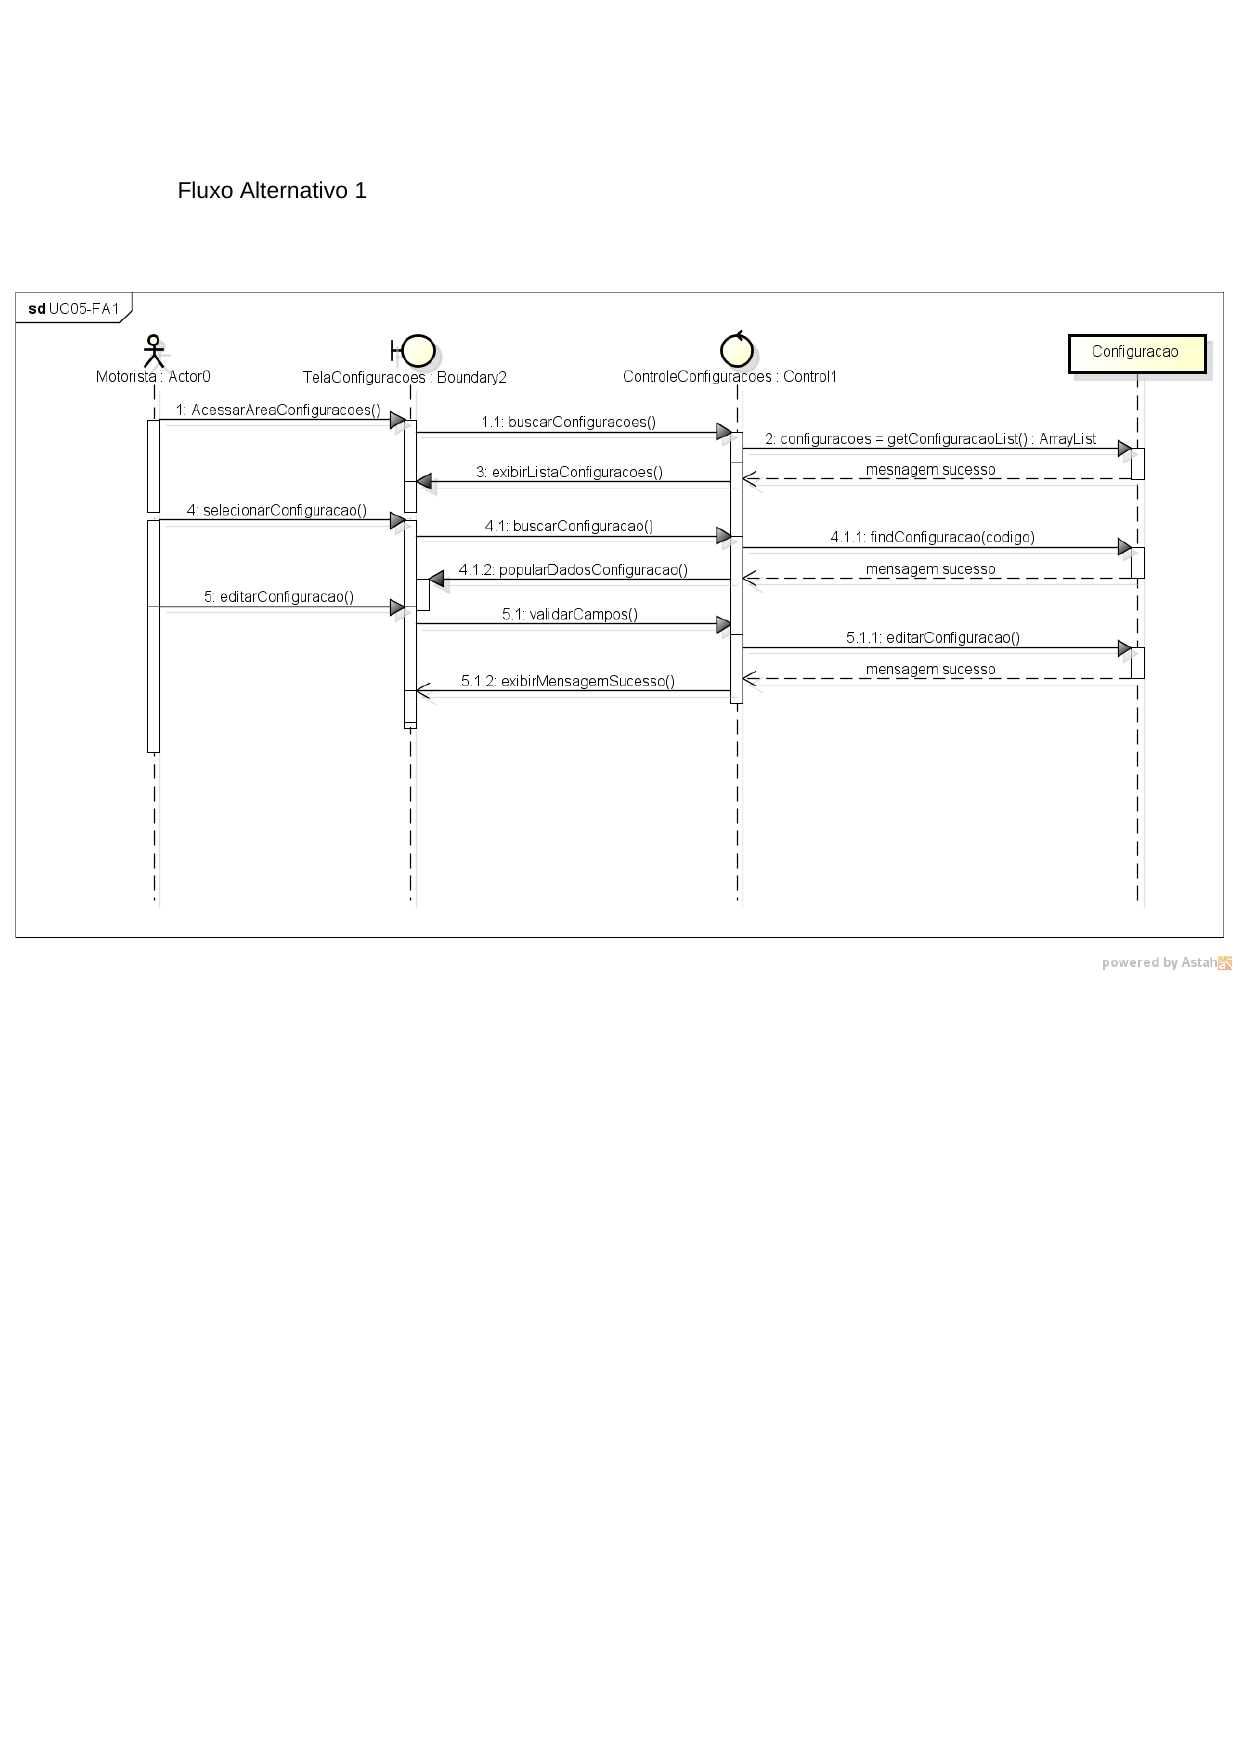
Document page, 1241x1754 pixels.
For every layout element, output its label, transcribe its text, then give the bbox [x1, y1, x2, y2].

text Fluxo Alternativo 1 [177, 177, 1122, 203]
picture [3, 279, 1236, 974]
